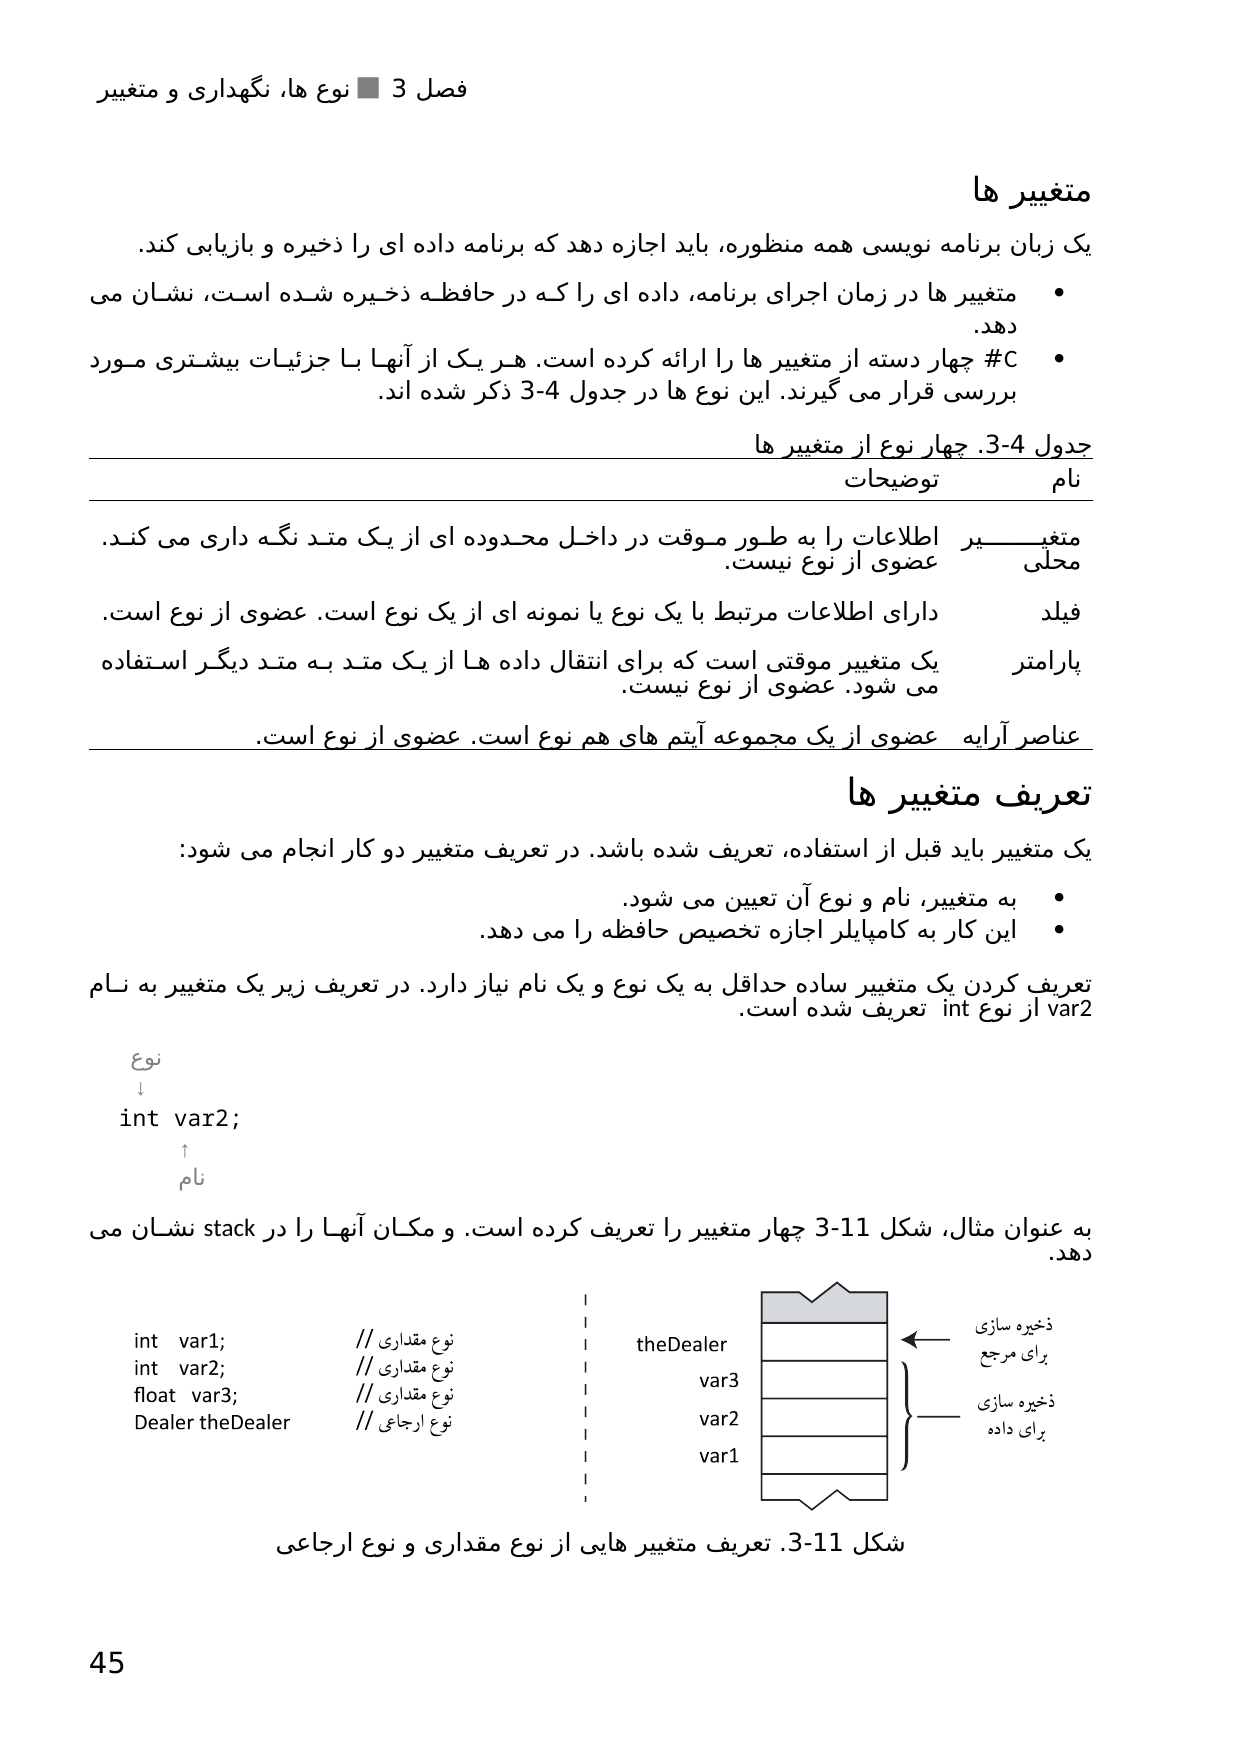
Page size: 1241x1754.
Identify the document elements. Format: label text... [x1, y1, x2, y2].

table_cell عناصر آرایه [951, 700, 1093, 749]
table_header نام [951, 459, 1093, 499]
text یک زبان برنامه نویسی همه منظوره، باید اجازه دهد که برنامه داده ای را ذخیره و بازیابی کند. [89, 233, 766, 258]
table_cell دارای اطلاعات مرتبط با یک نوع یا نمونه ای از یک نوع است. عضوی از نوع است. [89, 575, 951, 625]
picture [88, 1266, 1093, 1528]
text این کار به کامپایلر اجازه تخصیص حافظه را می دهد. [89, 915, 1055, 944]
table_header توضیحات [89, 459, 951, 499]
text یک زبان برنامه نویسی همه منظوره، باید اجازه دهد که برنامه داده ای را ذخیره و بازیابی کند. [755, 233, 1092, 258]
text به متغییر، نام و نوع آن تعیین می شود. [89, 883, 1055, 912]
text شکل 11-3. تعریف متغییر هایی از نوع مقداری و نوع ارجاعی [89, 1532, 1092, 1557]
text متغییر ها [89, 175, 1092, 208]
text C# چهار دسته از متغییر ها را ارائه کرده است. هر یک از آنها با جزئیات بیشتری مورد بررسی قرار می گیرند. این نوع ها در جدول 4-3 ذکر شده اند. [89, 343, 1055, 405]
text جدول 4-3. چهار نوع از متغییر ها [89, 433, 1092, 458]
table_header نوع ↓ int var2; ↑ نام [89, 1044, 1093, 1191]
table_cell یک متغییر موقتی است که برای انتقال داده ها از یک متد به متد دیگر استفاده می شود. عضوی از نوع نیست. [89, 625, 951, 699]
text تعریف کردن یک متغییر ساده حداقل به یک نوع و یک نام نیاز دارد. در تعریف زیر یک متغییر به نام var2 از نوع int تعریف شده است. [89, 972, 1092, 1023]
table_cell عضوی از یک مجموعه آیتم های هم نوع است. عضوی از نوع است. [89, 700, 951, 749]
text تعریف متغییر ها [89, 775, 1092, 812]
table_cell متغییر محلی [951, 501, 1093, 575]
text متغییر ها در زمان اجرای برنامه، داده ای را که در حافظه ذخیره شده است، نشان می دهد. [89, 279, 1055, 340]
text یک متغییر باید قبل از استفاده، تعریف شده باشد. در تعریف متغییر دو کار انجام می شود: [89, 837, 1092, 862]
text به عنوان مثال، شکل 11-3 چهار متغییر را تعریف کرده است. و مکان آنها را در stack نشان می دهد. [89, 1216, 1092, 1266]
table_cell فیلد [951, 575, 1093, 625]
table_cell اطلاعات را به طور موقت در داخل محدوده ای از یک متد نگه داری می کند. عضوی از نوع نیست. [89, 501, 951, 575]
table_cell پارامتر [951, 625, 1093, 699]
